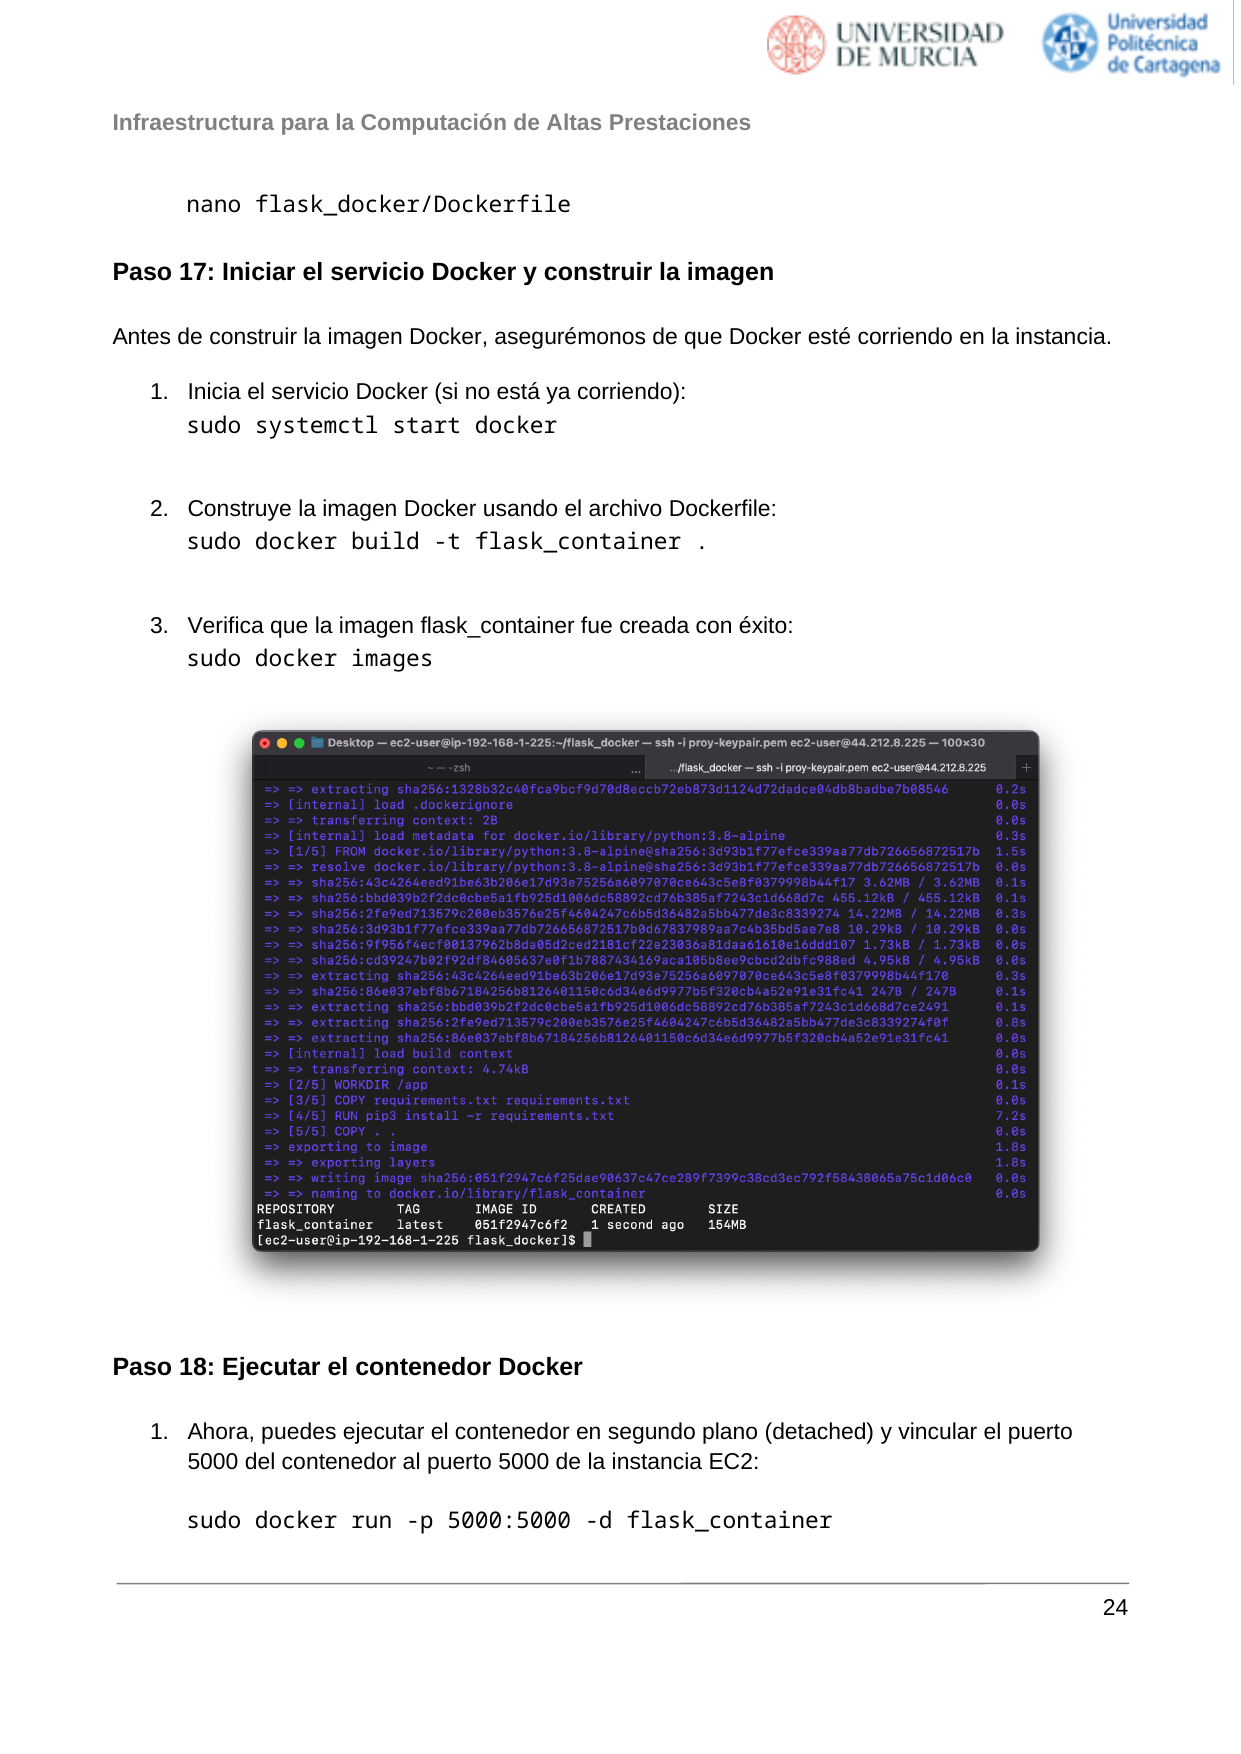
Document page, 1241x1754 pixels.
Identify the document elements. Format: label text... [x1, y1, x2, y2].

list Verifica que la imagen flask_container fue creada con éxito: [150, 612, 1128, 638]
text nano flask_docker/Dockerfile [186, 188, 1128, 219]
picture [767, 12, 1006, 77]
list Inicia el servicio Docker (si no está ya corriendo): [150, 378, 1128, 405]
text Antes de construir la imagen Docker, asegurémonos de que Docker esté corriendo en la instancia. [112, 323, 1128, 349]
text sudo docker images [186, 642, 1128, 673]
text sudo docker run -p 5000:5000 -d flask_container [186, 1503, 1128, 1535]
text sudo systemctl start docker [186, 408, 1128, 470]
subtitle Paso 18: Ejecutar el contenedor Docker [112, 1352, 1128, 1381]
list Ahora, puedes ejecutar el contenedor en segundo plano (detached) y vincular el puerto 5000 del contenedor al puerto 5000 de la instancia EC2: [150, 1418, 1128, 1475]
text sudo docker build -t flask_container . [186, 525, 1128, 556]
subtitle Paso 17: Iniciar el servicio Docker y construir la imagen [112, 257, 1128, 286]
list Construye la imagen Docker usando el archivo Dockerfile: [150, 495, 1128, 521]
picture [1026, 0, 1234, 82]
